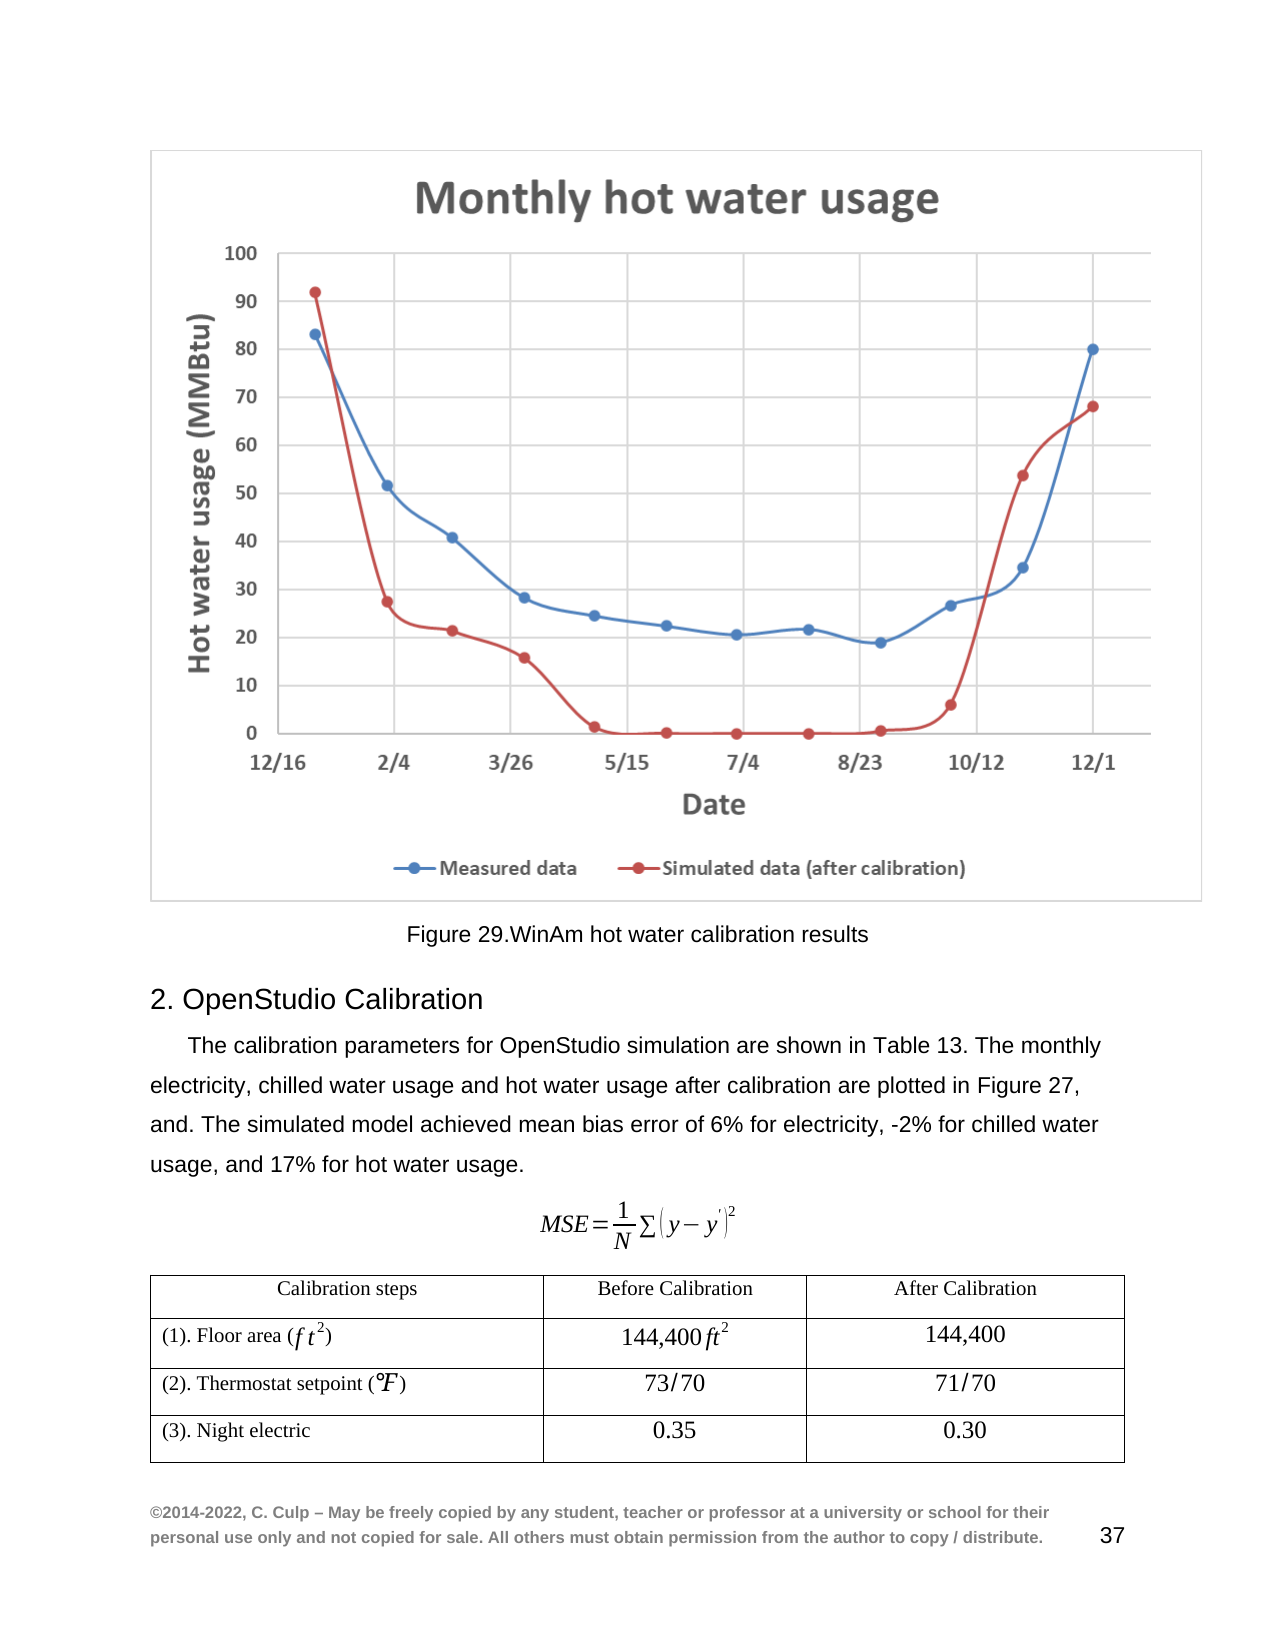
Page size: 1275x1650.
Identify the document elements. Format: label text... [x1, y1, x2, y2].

subtitle 2. OpenStudio Calibration [150, 982, 1125, 1015]
table_cell [807, 1319, 1124, 1368]
table_cell [807, 1416, 1124, 1462]
table_cell [544, 1416, 806, 1462]
table_header Before Calibration [544, 1276, 806, 1318]
table_cell [544, 1369, 806, 1415]
table_cell [807, 1369, 1124, 1415]
table_cell [544, 1319, 806, 1368]
text Figure 29.WinAm hot water calibration results [150, 921, 1125, 948]
table_header After Calibration [807, 1276, 1124, 1318]
table_cell (2). Thermostat setpoint () [151, 1369, 543, 1415]
text The calibration parameters for OpenStudio simulation are shown in Table 13. The monthly electricity, chilled water usage and hot water usage after calibration are plotted in Figure 27, and. The simulated model achieved mean bias error of 6% for electricity, -2% for chilled water usage, and 17% for hot water usage. [150, 1032, 1125, 1177]
table_header Calibration steps [151, 1276, 543, 1318]
table_cell (3). Night electric [151, 1416, 543, 1462]
picture [150, 150, 1203, 902]
table_cell (1). Floor area () [151, 1319, 543, 1368]
